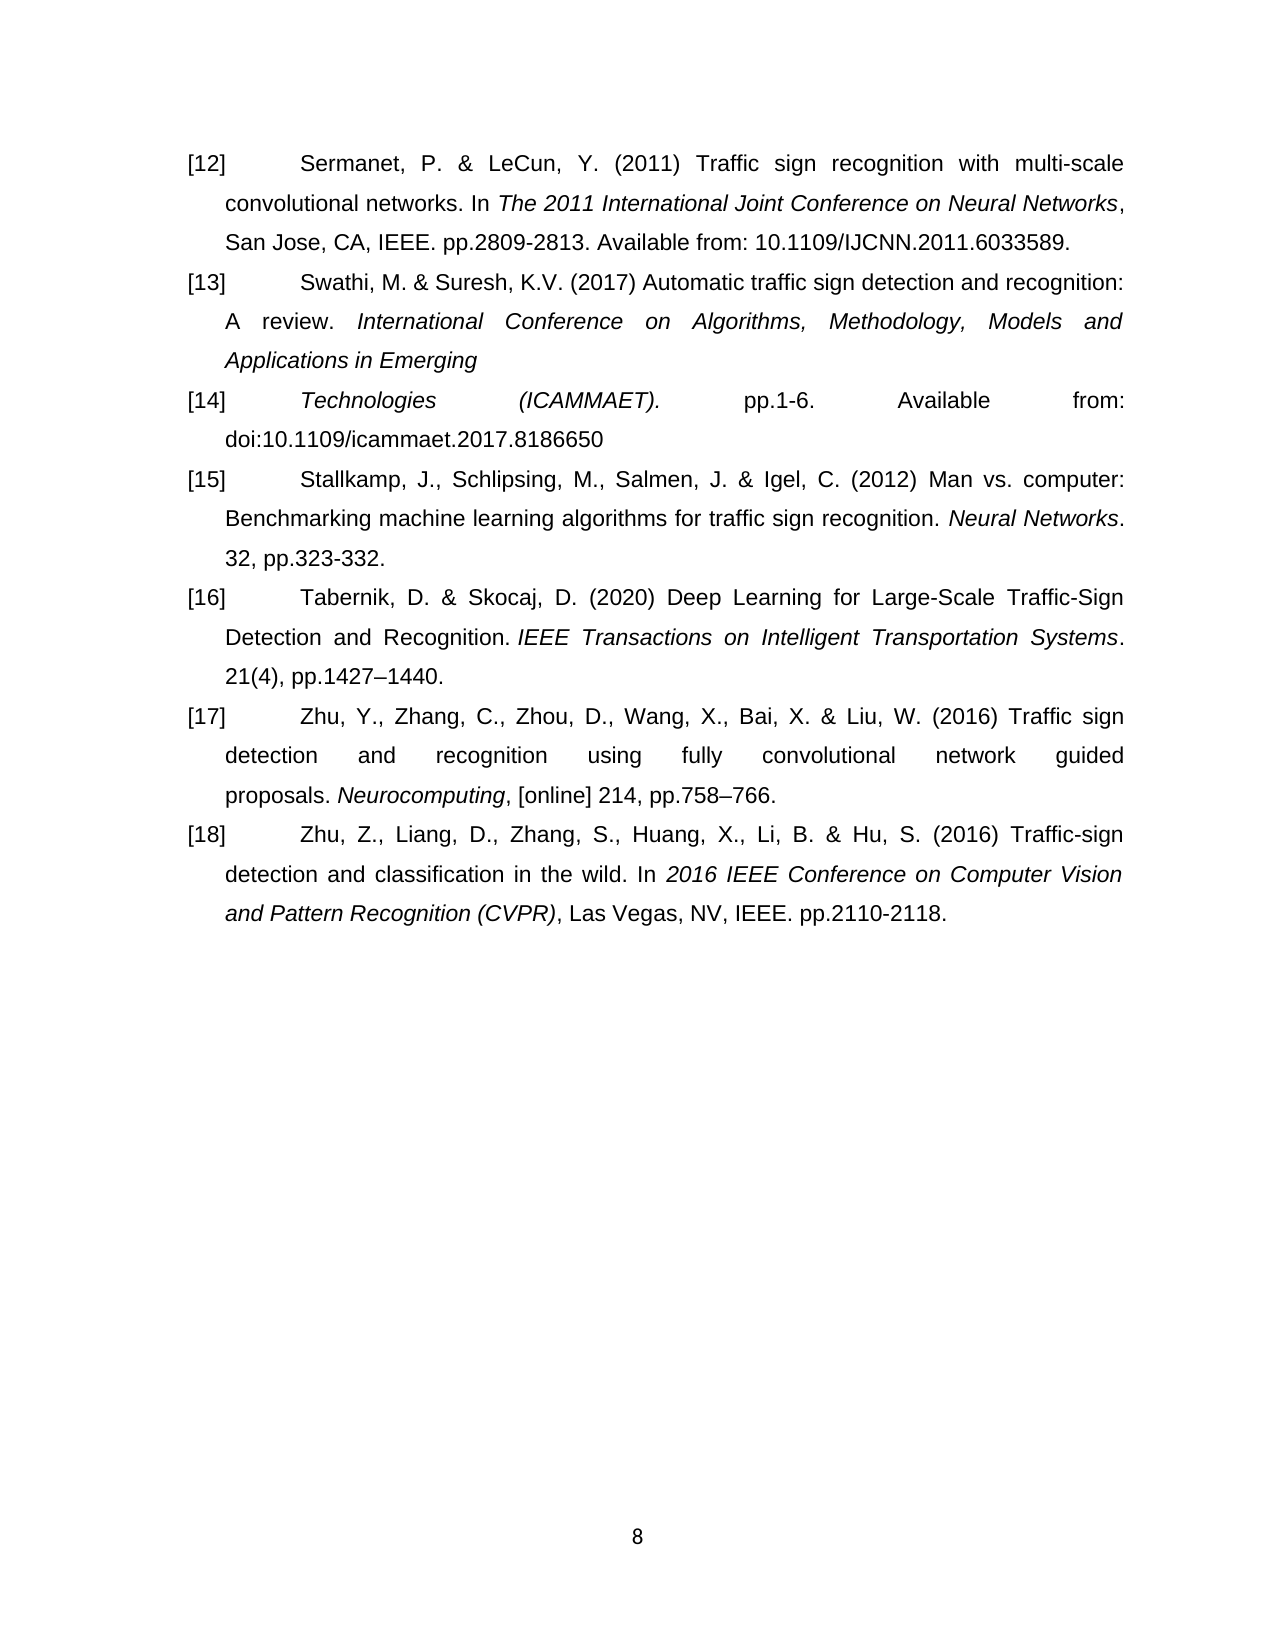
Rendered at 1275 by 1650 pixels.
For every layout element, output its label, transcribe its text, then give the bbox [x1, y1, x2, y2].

list Technologies (ICAMMAET). pp.1-6. Available from: doi:10.1109/icammaet.2017.8186650 [187, 387, 1125, 453]
list Tabernik, D. & Skocaj, D. (2020) Deep Learning for Large-Scale Traffic-Sign Detection and Recognition. IEEE Transactions on Intelligent Transportation Systems. 21(4), pp.1427–1440. [187, 584, 1125, 689]
list Zhu, Y., Zhang, C., Zhou, D., Wang, X., Bai, X. & Liu, W. (2016) Traffic sign detection and recognition using fully convolutional network guided proposals. Neurocomputing, [online] 214, pp.758–766. [187, 703, 1125, 808]
list Swathi, M. & Suresh, K.V. (2017) Automatic traffic sign detection and recognition: A review. International Conference on Algorithms, Methodology, Models and Applications in Emerging [187, 268, 1125, 374]
list Zhu, Z., Liang, D., Zhang, S., Huang, X., Li, B. & Hu, S. (2016) Traffic-sign detection and classification in the wild. In 2016 IEEE Conference on Computer Vision and Pattern Recognition (CVPR), Las Vegas, NV, IEEE. pp.2110-2118. [187, 821, 1125, 926]
list Sermanet, P. & LeCun, Y. (2011) Traffic sign recognition with multi-scale convolutional networks. In The 2011 International Joint Conference on Neural Networks, San Jose, CA, IEEE. pp.2809-2813. Available from: 10.1109/IJCNN.2011.6033589. [187, 150, 1125, 255]
list ‌Stallkamp, J., Schlipsing, M., Salmen, J. & Igel, C. (2012) Man vs. computer: Benchmarking machine learning algorithms for traffic sign recognition. Neural Networks. 32, pp.323-332. [187, 466, 1125, 571]
